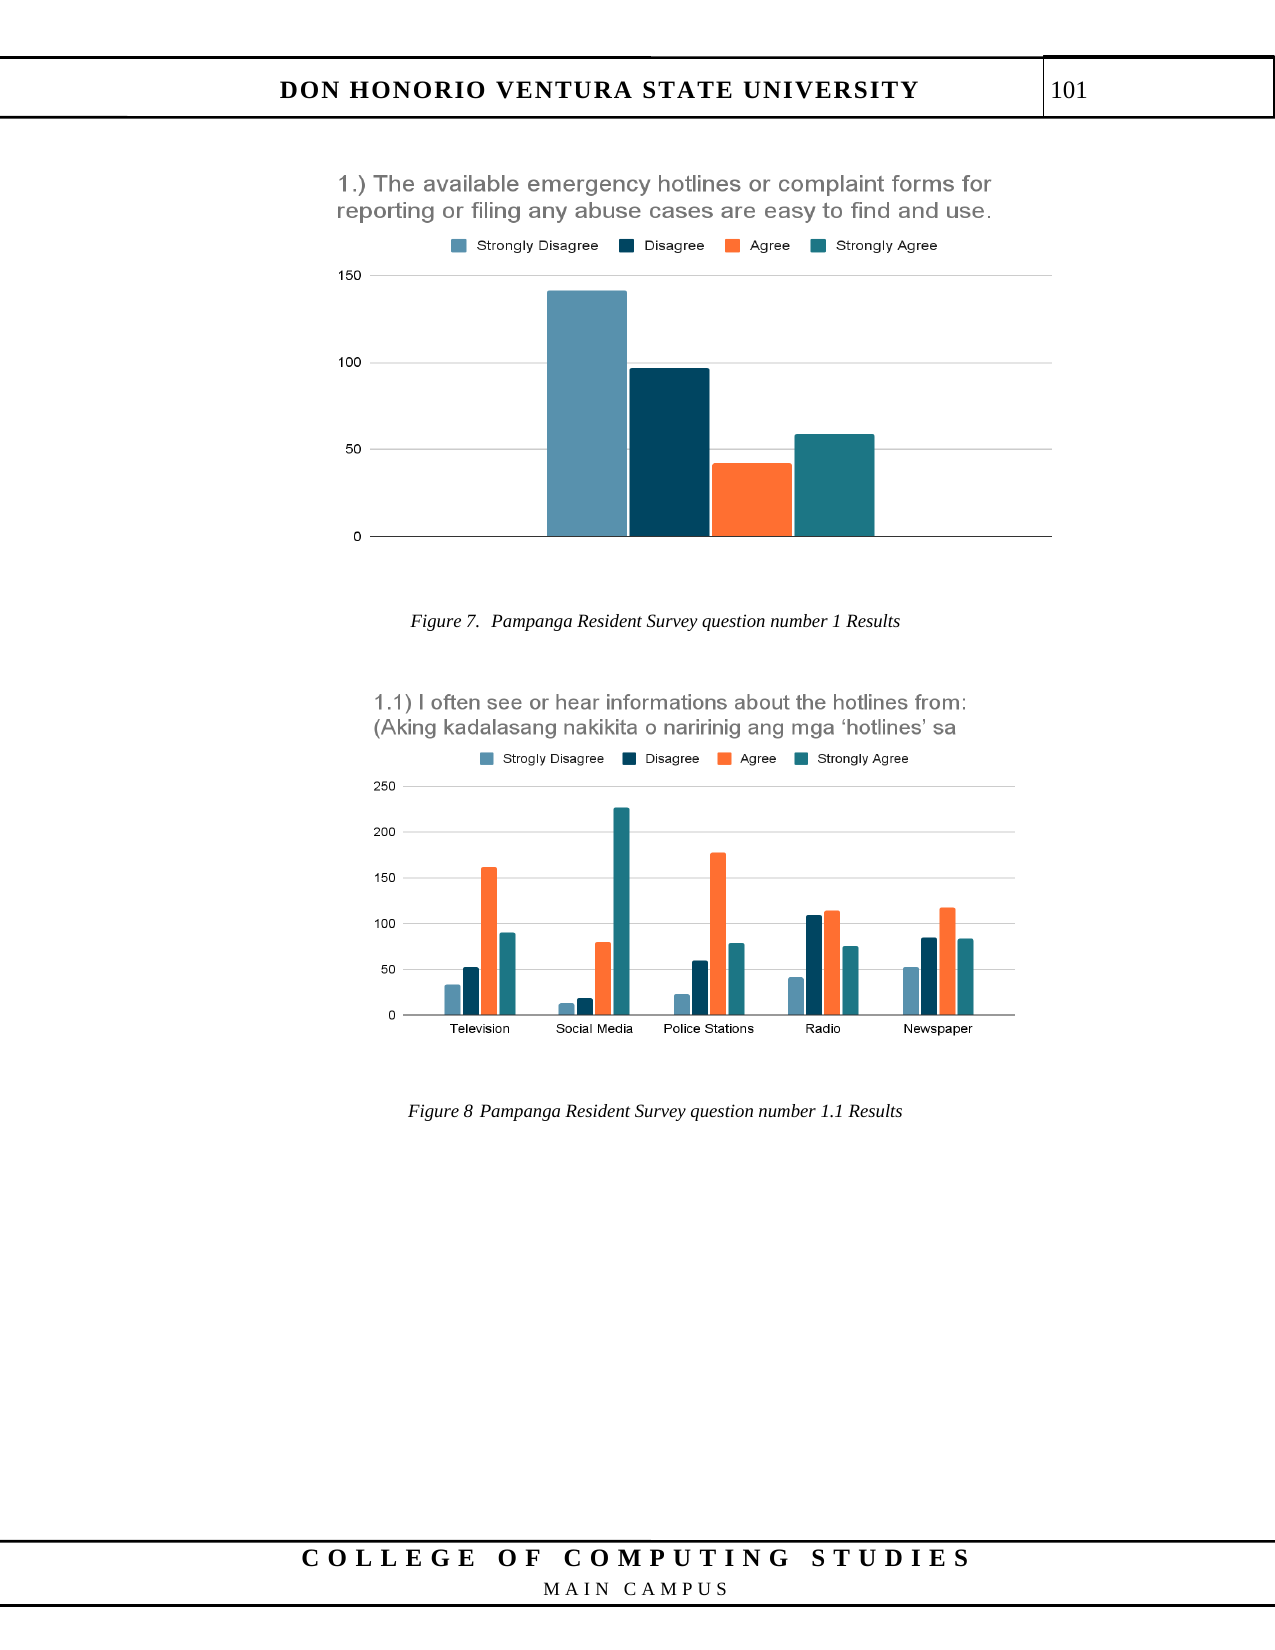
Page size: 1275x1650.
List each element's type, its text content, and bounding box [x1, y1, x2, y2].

picture [313, 150, 1075, 565]
text Figure 7. Pampanga Resident Survey question number 1 Results [225, 610, 1087, 632]
text Figure 8 Pampanga Resident Survey question number 1.1 Results [225, 1100, 1087, 1122]
picture [352, 669, 1036, 1055]
